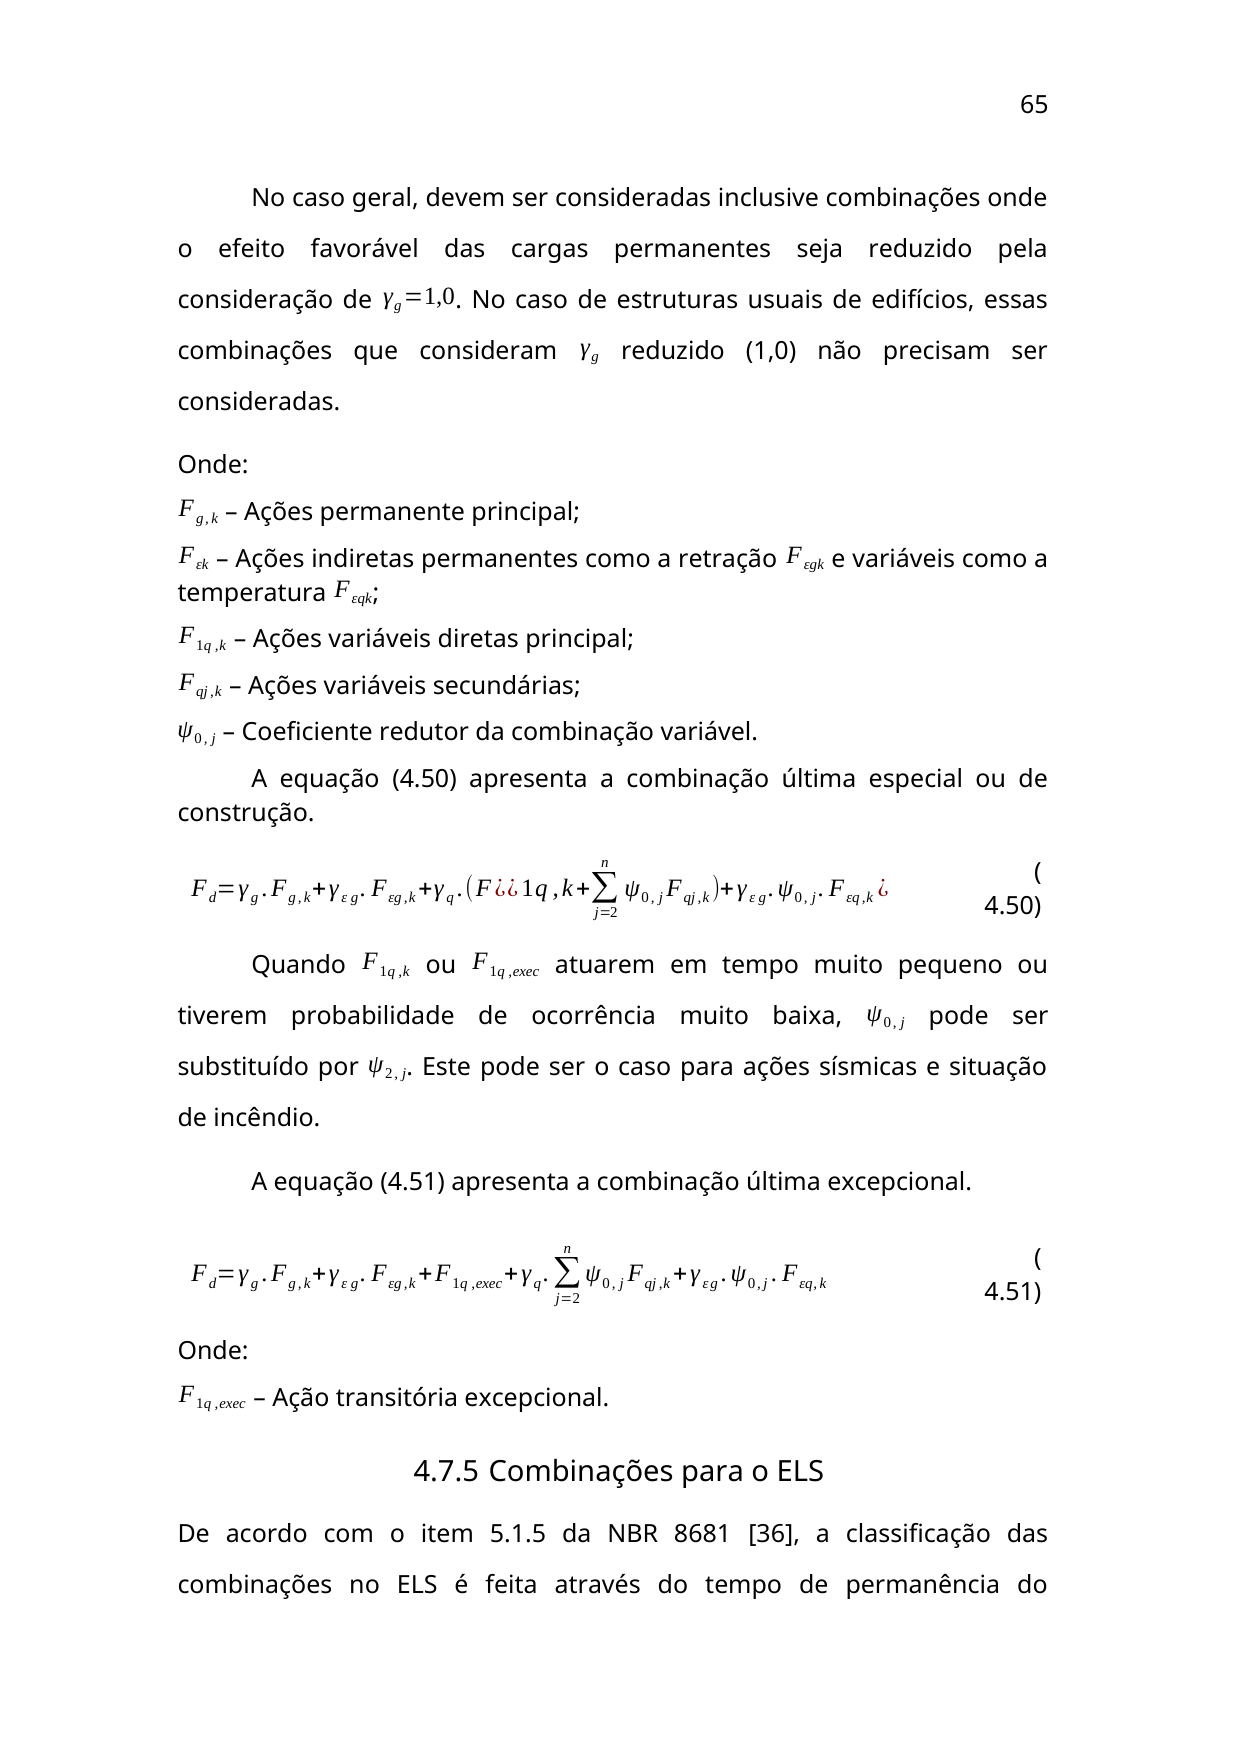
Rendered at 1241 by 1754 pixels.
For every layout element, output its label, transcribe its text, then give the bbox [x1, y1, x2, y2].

text – Ações variáveis secundárias; [177, 667, 1048, 701]
table_header [183, 841, 970, 934]
text – Ação transitória excepcional. [177, 1379, 1048, 1413]
text Quando ou atuarem em tempo muito pequeno ou tiverem probabilidade de ocorrência muito baixa, pode ser substituído por . Este pode ser o caso para ações sísmicas e situação de incêndio. [177, 947, 1048, 1134]
text – Ações variáveis diretas principal; [177, 621, 1048, 655]
subtitle Onde: [177, 1333, 1048, 1367]
text – Coeficiente redutor da combinação variável. [177, 714, 1048, 748]
text A equação (4.51) apresenta a combinação última excepcional. [177, 1163, 1048, 1197]
table_header (4.51) [970, 1227, 1048, 1320]
table_header (4.50) [970, 841, 1048, 934]
text – Ações permanente principal; [177, 494, 1048, 528]
table_header [183, 1227, 970, 1320]
text – Ações indiretas permanentes como a retração e variáveis como a temperatura ; [177, 540, 1048, 608]
subtitle Combinações para o ELS [413, 1451, 1048, 1490]
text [177, 1515, 1048, 1601]
text Onde: [177, 447, 1048, 481]
text No caso geral, devem ser consideradas inclusive combinações onde o efeito favorável das cargas permanentes seja reduzido pela consideração de . No caso de estruturas usuais de edifícios, essas combinações que consideram reduzido (1,0) não precisam ser consideradas. [177, 179, 1048, 418]
text A equação (4.50) apresenta a combinação última especial ou de construção. [177, 761, 1048, 829]
